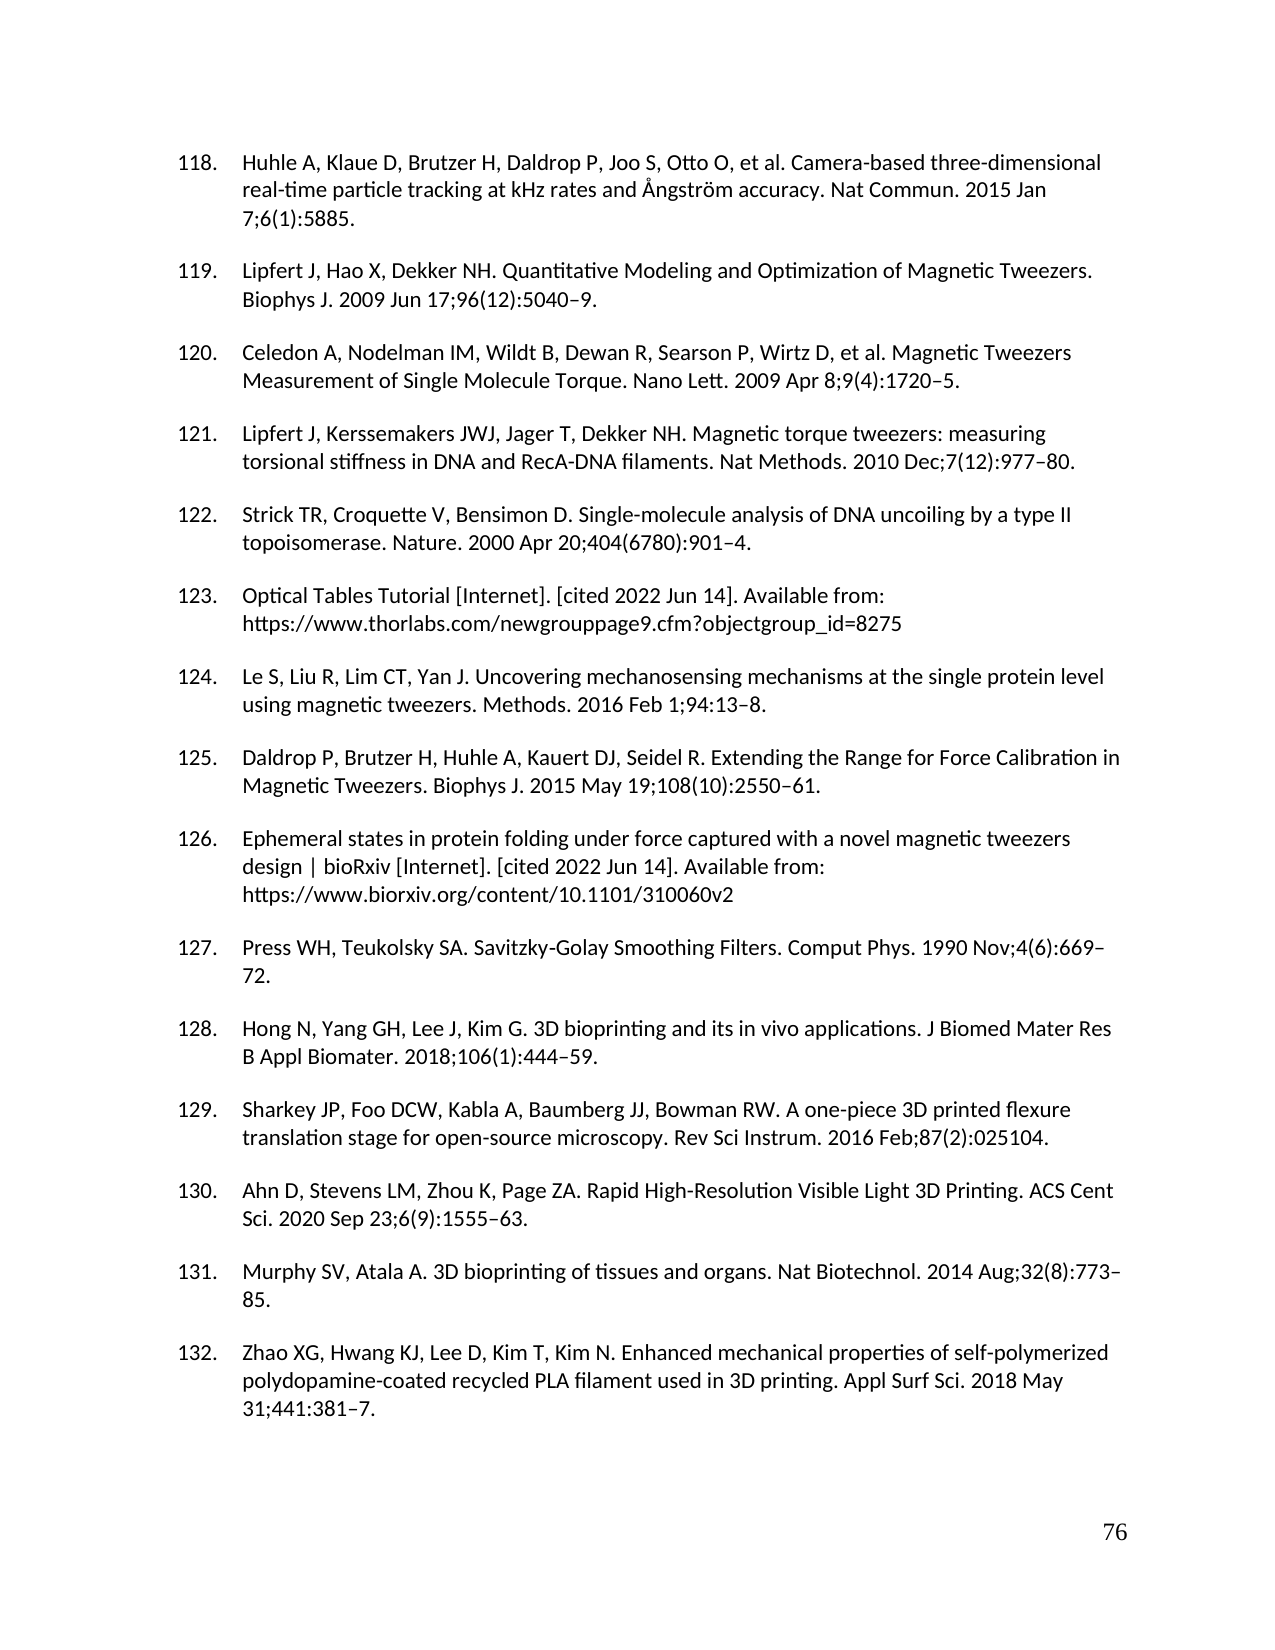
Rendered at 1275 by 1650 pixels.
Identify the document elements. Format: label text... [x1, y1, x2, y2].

text 121. Lipfert J, Kerssemakers JWJ, Jager T, Dekker NH. Magnetic torque tweezers: measuring torsional stiffness in DNA and RecA-DNA filaments. Nat Methods. 2010 Dec;7(12):977–80. [177, 419, 1127, 475]
text 122. Strick TR, Croquette V, Bensimon D. Single-molecule analysis of DNA uncoiling by a type II topoisomerase. Nature. 2000 Apr 20;404(6780):901–4. [177, 500, 1127, 556]
text 126. Ephemeral states in protein folding under force captured with a novel magnetic tweezers design | bioRxiv [Internet]. [cited 2022 Jun 14]. Available from: https://www.biorxiv.org/content/10.1101/310060v2 [177, 824, 1127, 908]
text 128. Hong N, Yang GH, Lee J, Kim G. 3D bioprinting and its in vivo applications. J Biomed Mater Res B Appl Biomater. 2018;106(1):444–59. [177, 1014, 1127, 1070]
text 120. Celedon A, Nodelman IM, Wildt B, Dewan R, Searson P, Wirtz D, et al. Magnetic Tweezers Measurement of Single Molecule Torque. Nano Lett. 2009 Apr 8;9(4):1720–5. [177, 338, 1127, 394]
text 119. Lipfert J, Hao X, Dekker NH. Quantitative Modeling and Optimization of Magnetic Tweezers. Biophys J. 2009 Jun 17;96(12):5040–9. [177, 257, 1127, 313]
text 129. Sharkey JP, Foo DCW, Kabla A, Baumberg JJ, Bowman RW. A one-piece 3D printed flexure translation stage for open-source microscopy. Rev Sci Instrum. 2016 Feb;87(2):025104. [177, 1095, 1127, 1151]
text 118. Huhle A, Klaue D, Brutzer H, Daldrop P, Joo S, Otto O, et al. Camera-based three-dimensional real-time particle tracking at kHz rates and Ångström accuracy. Nat Commun. 2015 Jan 7;6(1):5885. [177, 148, 1127, 232]
text 127. Press WH, Teukolsky SA. Savitzky‐Golay Smoothing Filters. Comput Phys. 1990 Nov;4(6):669–72. [177, 933, 1127, 989]
text 125. Daldrop P, Brutzer H, Huhle A, Kauert DJ, Seidel R. Extending the Range for Force Calibration in Magnetic Tweezers. Biophys J. 2015 May 19;108(10):2550–61. [177, 743, 1127, 799]
text 132. Zhao XG, Hwang KJ, Lee D, Kim T, Kim N. Enhanced mechanical properties of self-polymerized polydopamine-coated recycled PLA filament used in 3D printing. Appl Surf Sci. 2018 May 31;441:381–7. [177, 1338, 1127, 1422]
text 131. Murphy SV, Atala A. 3D bioprinting of tissues and organs. Nat Biotechnol. 2014 Aug;32(8):773–85. [177, 1257, 1127, 1313]
text 123. Optical Tables Tutorial [Internet]. [cited 2022 Jun 14]. Available from: https://www.thorlabs.com/newgrouppage9.cfm?objectgroup_id=8275 [177, 581, 1127, 637]
text 124. Le S, Liu R, Lim CT, Yan J. Uncovering mechanosensing mechanisms at the single protein level using magnetic tweezers. Methods. 2016 Feb 1;94:13–8. [177, 662, 1127, 718]
text 130. Ahn D, Stevens LM, Zhou K, Page ZA. Rapid High-Resolution Visible Light 3D Printing. ACS Cent Sci. 2020 Sep 23;6(9):1555–63. [177, 1176, 1127, 1232]
